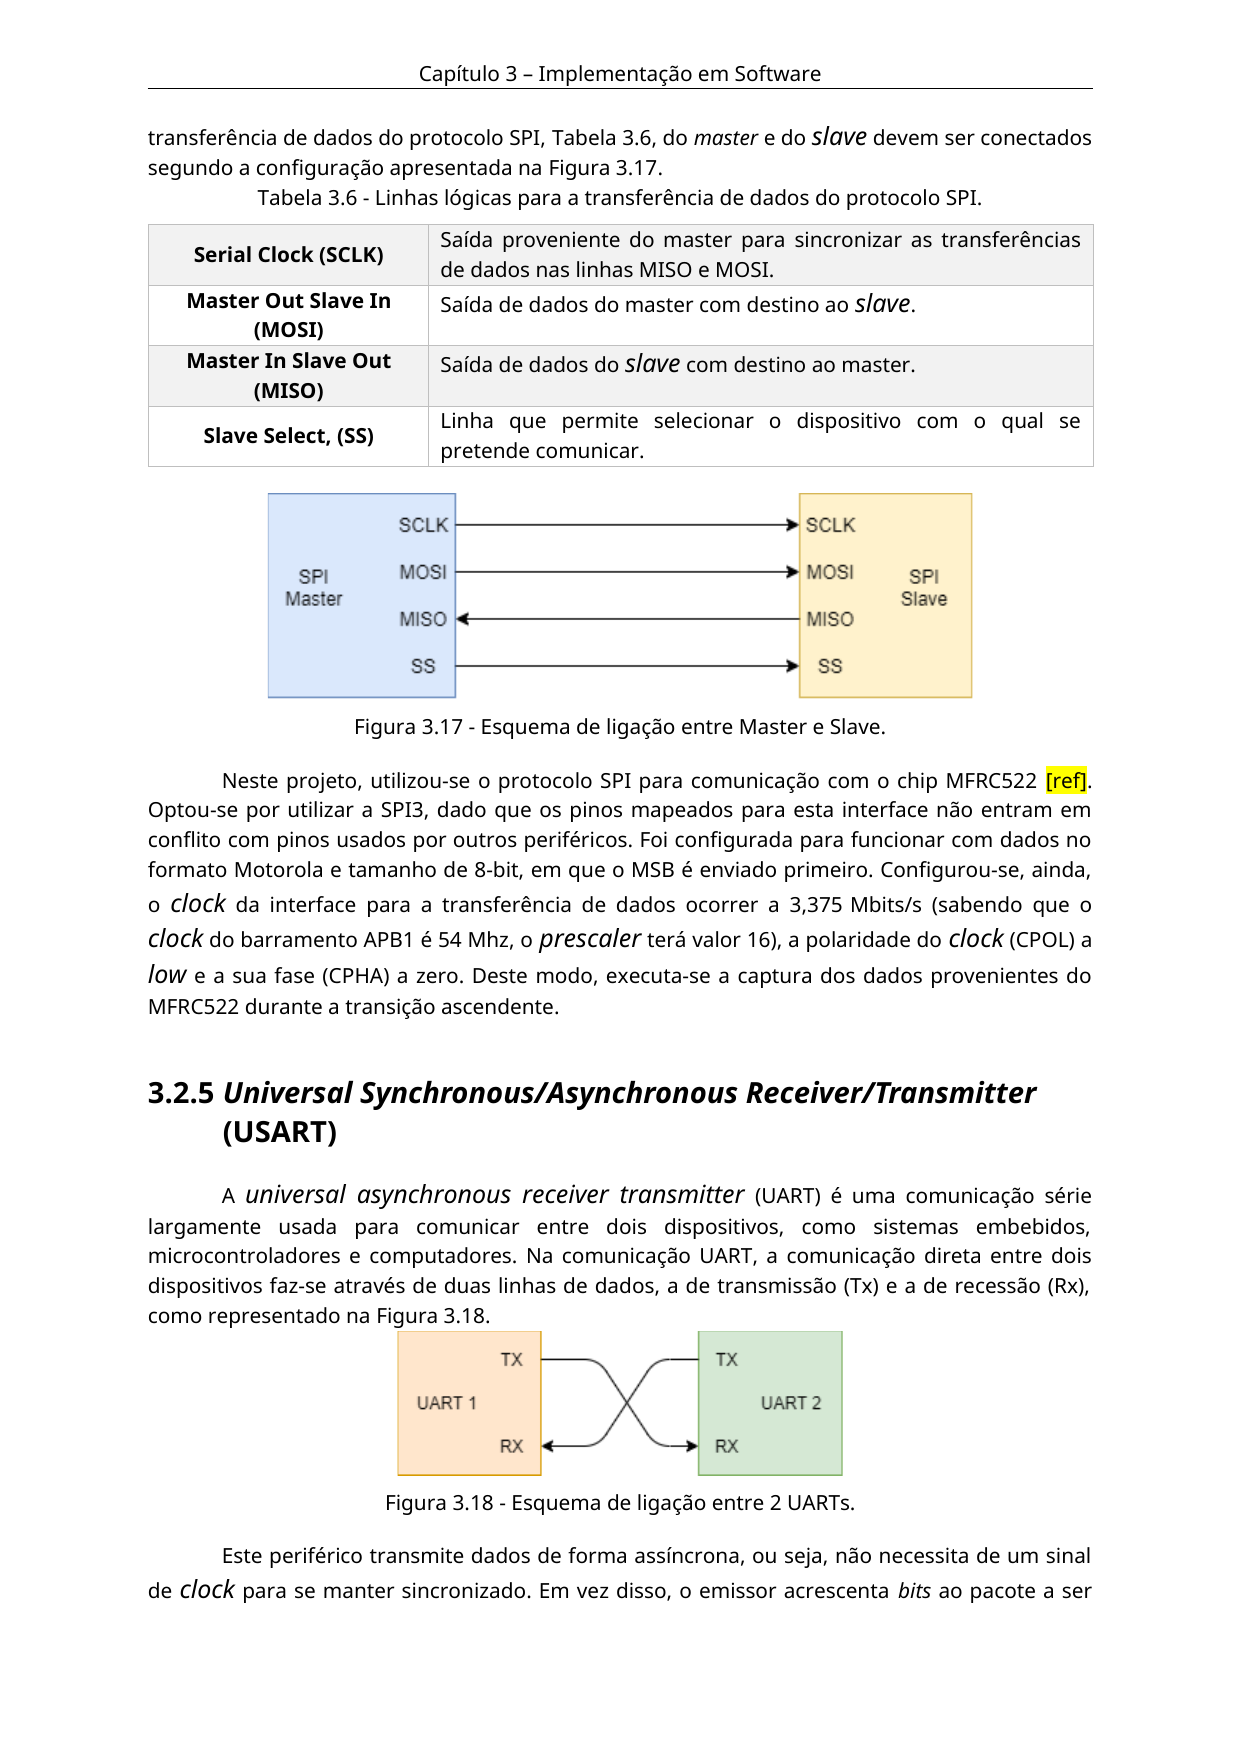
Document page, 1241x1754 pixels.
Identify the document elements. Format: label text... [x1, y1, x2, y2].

table_cell Linha que permite selecionar o dispositivo com o qual se pretende comunicar. [429, 407, 1093, 466]
table_cell Slave Select, (SS) [149, 407, 428, 466]
table_cell Master In Slave Out (MISO) [149, 346, 428, 406]
text Neste projeto, utilizou-se o protocolo SPI para comunicação com o chip MFRC522 [ref]. Optou-se por utilizar a SPI3, dado que os pinos mapeados para esta interface não entram em conflito com pinos usados por outros periféricos. Foi configurada para funcionar com dados no formato Motorola e tamanho de 8-bit, em que o MSB é enviado primeiro. Configurou-se, ainda, o clock da interface para a transferência de dados ocorrer a 3,375 Mbits/s (sabendo que o clock do barramento APB1 é 54 Mhz, o prescaler terá valor 16), a polaridade do clock (CPOL) a low e a sua fase (CPHA) a zero. Deste modo, executa-se a captura dos dados provenientes do MFRC522 durante a transição ascendente. [148, 766, 1092, 1021]
table_header Saída proveniente do master para sincronizar as transferências de dados nas linhas MISO e MOSI. [429, 225, 1093, 285]
picture [397, 1331, 843, 1476]
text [148, 118, 1092, 182]
table_cell Saída de dados do slave com destino ao master. [429, 346, 1093, 406]
subtitle Universal Synchronous/Asynchronous Receiver/Transmitter (USART) [148, 1072, 1092, 1151]
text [148, 1541, 1092, 1606]
table_cell Saída de dados do master com destino ao slave. [429, 286, 1093, 345]
table_header Serial Clock (SCLK) [149, 225, 428, 285]
picture [267, 493, 973, 700]
table_cell Master Out Slave In (MOSI) [149, 286, 428, 345]
